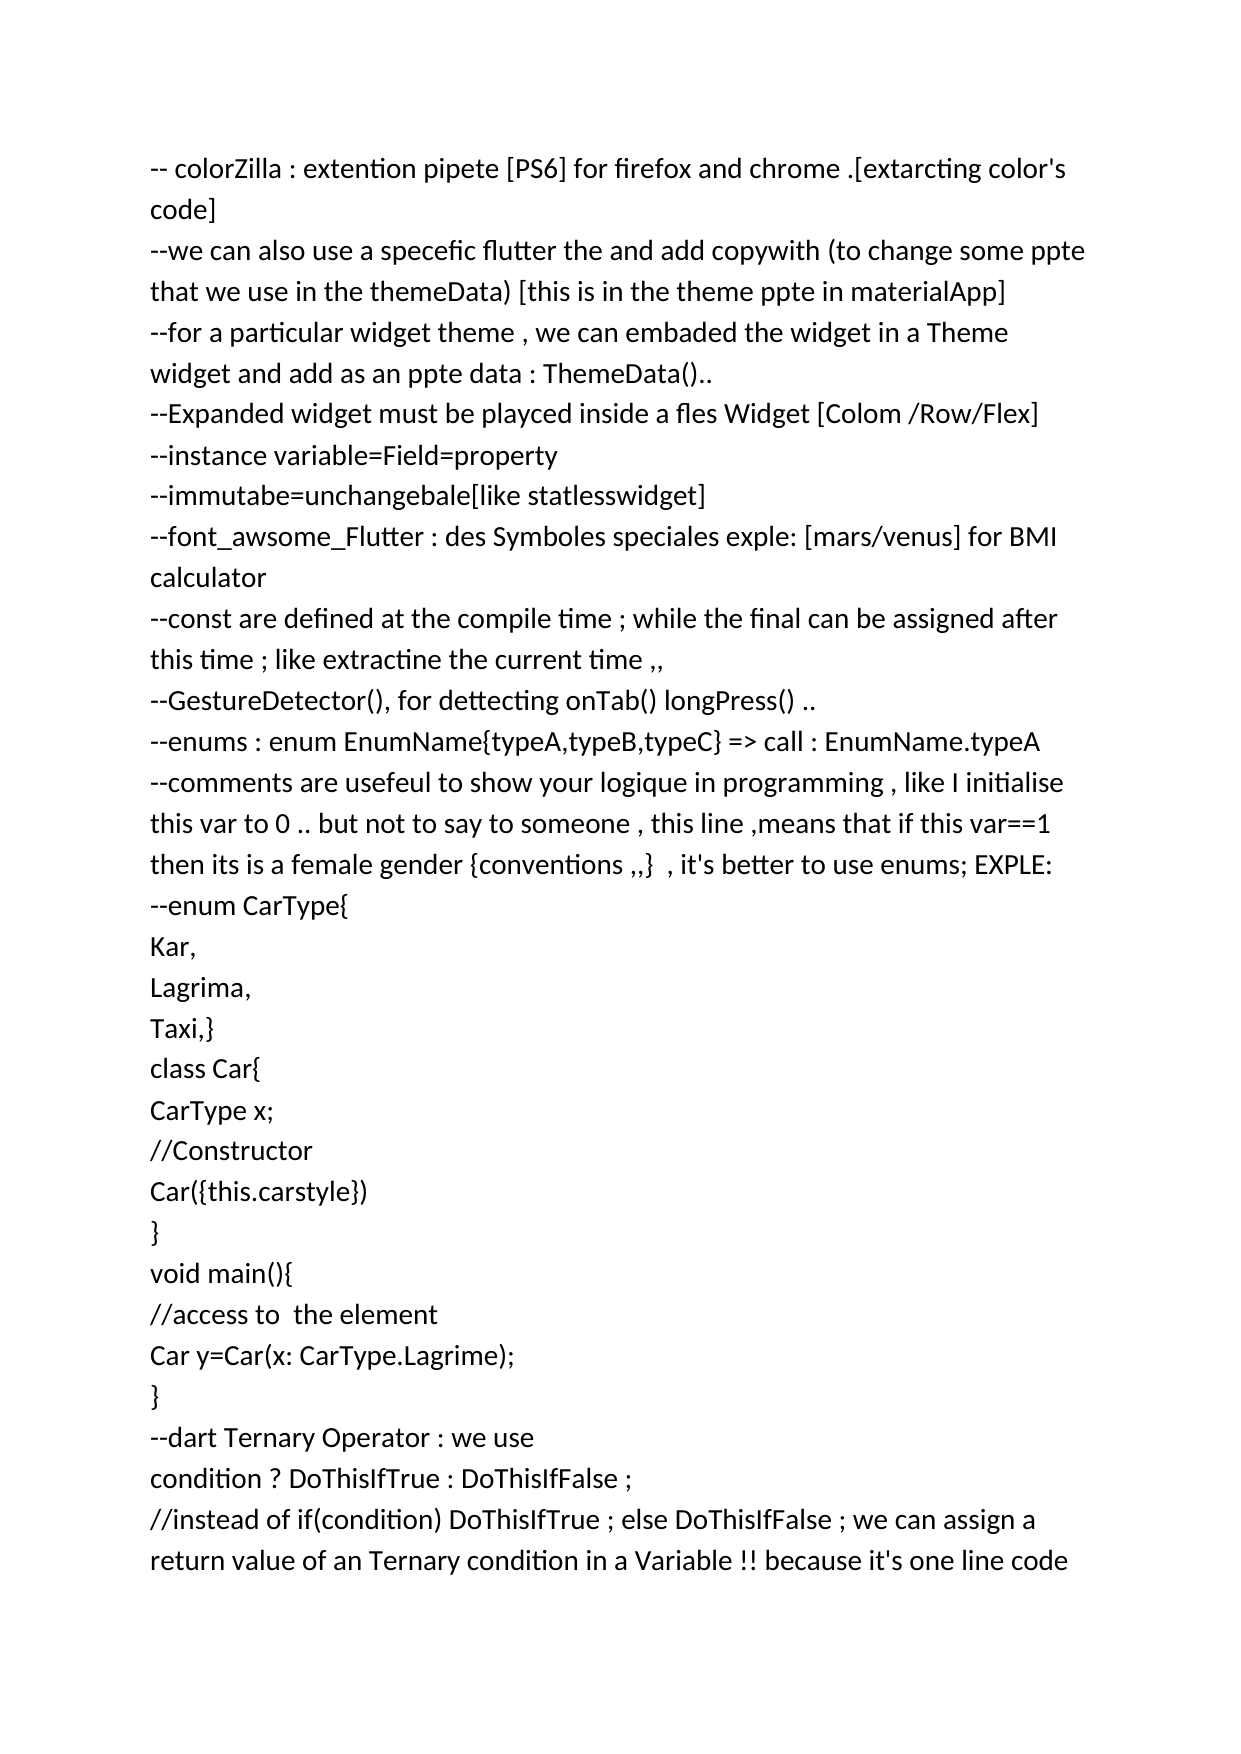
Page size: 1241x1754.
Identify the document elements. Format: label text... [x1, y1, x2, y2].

text --dart Ternary Operator : we use [150, 1419, 1090, 1455]
text class Car{ [150, 1051, 1090, 1086]
text --for a particular widget theme , we can embaded the widget in a Theme widget and add as an ppte data : ThemeData().. [150, 314, 1090, 390]
text void main(){ [150, 1255, 1090, 1291]
text Taxi,} [150, 1010, 1090, 1045]
text --immutabe=unchangebale[like statlesswidget] [150, 477, 1090, 513]
text } [150, 1378, 1090, 1414]
text --const are defined at the compile time ; while the final can be assigned after this time ; like extractine the current time ,, [150, 600, 1090, 677]
text Car y=Car(x: CarType.Lagrime); [150, 1337, 1090, 1373]
text CarType x; [150, 1092, 1090, 1127]
text --font_awsome_Flutter : des Symboles speciales exple: [mars/venus] for BMI calculator [150, 518, 1090, 595]
text --Expanded widget must be playced inside a fles Widget [Colom /Row/Flex] [150, 396, 1090, 431]
text condition ? DoThisIfTrue : DoThisIfFalse ; [150, 1460, 1090, 1496]
text --comments are usefeul to show your logique in programming , like I initialise this var to 0 .. but not to say to someone , this line ,means that if this var==1 then its is a female gender {conventions ,,} , it's better to use enums; EXPLE: [150, 764, 1090, 882]
text } [150, 1214, 1090, 1250]
text -- colorZilla : extention pipete [PS6] for firefox and chrome .[extarcting color's code] [150, 150, 1090, 227]
text Kar, [150, 928, 1090, 963]
text Car({this.carstyle}) [150, 1173, 1090, 1209]
text //Constructor [150, 1132, 1090, 1168]
text --we can also use a specefic flutter the and add copywith (to change some ppte that we use in the themeData) [this is in the theme ppte in materialApp] [150, 232, 1090, 308]
text //access to the element [150, 1296, 1090, 1332]
text --GestureDetector(), for dettecting onTab() longPress() .. [150, 682, 1090, 718]
text //instead of if(condition) DoThisIfTrue ; else DoThisIfFalse ; we can assign a return value of an Ternary condition in a Variable !! because it's one line code [150, 1501, 1090, 1577]
text --instance variable=Field=property [150, 437, 1090, 472]
text --enum CarType{ [150, 887, 1090, 922]
text --enums : enum EnumName{typeA,typeB,typeC} => call : EnumName.typeA [150, 723, 1090, 759]
text Lagrima, [150, 969, 1090, 1004]
